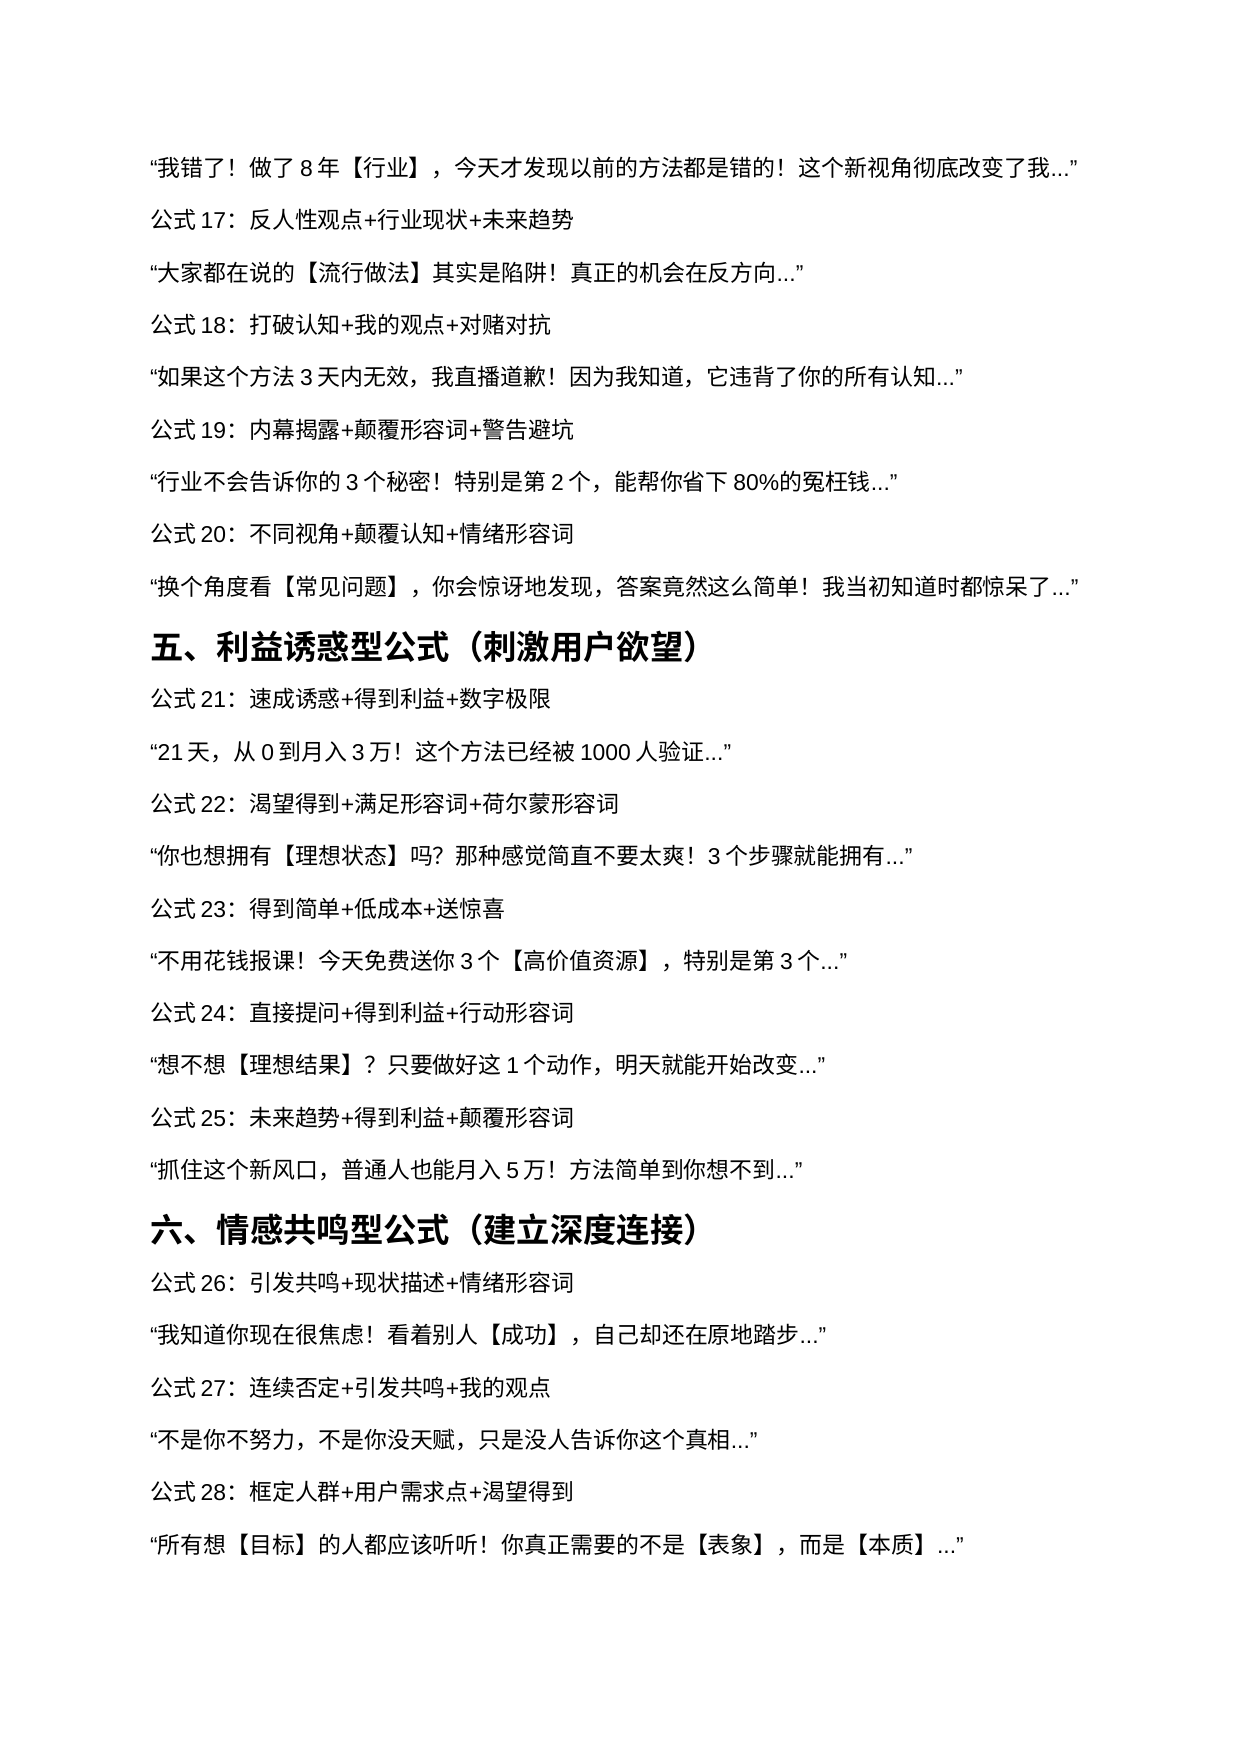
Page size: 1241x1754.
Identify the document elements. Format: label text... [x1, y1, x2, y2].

text “21天，从0到月入3万！这个方法已经被1000人验证...” [150, 734, 1090, 767]
text 公式22：渴望得到+满足形容词+荷尔蒙形容词 [150, 786, 1090, 819]
text “换个角度看【常见问题】，你会惊讶地发现，答案竟然这么简单！我当初知道时都惊呆了...” [150, 568, 1090, 602]
text 公式18：打破认知+我的观点+对赌对抗 [150, 307, 1090, 340]
text 公式21：速成诱惑+得到利益+数字极限 [150, 681, 1090, 714]
text “抓住这个新风口，普通人也能月入5万！方法简单到你想不到...” [150, 1152, 1090, 1185]
text “行业不会告诉你的3个秘密！特别是第2个，能帮你省下80%的冤枉钱...” [150, 464, 1090, 497]
text 公式24：直接提问+得到利益+行动形容词 [150, 995, 1090, 1028]
text “不用花钱报课！今天免费送你3个【高价值资源】，特别是第3个...” [150, 943, 1090, 976]
text 公式27：连续否定+引发共鸣+我的观点 [150, 1369, 1090, 1403]
text “你也想拥有【理想状态】吗？那种感觉简直不要太爽！3个步骤就能拥有...” [150, 838, 1090, 871]
text “我错了！做了8年【行业】，今天才发现以前的方法都是错的！这个新视角彻底改变了我...” [150, 150, 1090, 183]
text 公式17：反人性观点+行业现状+未来趋势 [150, 202, 1090, 236]
text 公式23：得到简单+低成本+送惊喜 [150, 891, 1090, 924]
text 公式20：不同视角+颠覆认知+情绪形容词 [150, 516, 1090, 549]
text “大家都在说的【流行做法】其实是陷阱！真正的机会在反方向...” [150, 254, 1090, 288]
text 公式19：内幕揭露+颠覆形容词+警告避坑 [150, 411, 1090, 445]
text “我知道你现在很焦虑！看着别人【成功】，自己却还在原地踏步...” [150, 1317, 1090, 1351]
text “想不想【理想结果】？只要做好这1个动作，明天就能开始改变...” [150, 1047, 1090, 1081]
text “不是你不努力，不是你没天赋，只是没人告诉你这个真相...” [150, 1422, 1090, 1455]
text “所有想【目标】的人都应该听听！你真正需要的不是【表象】，而是【本质】...” [150, 1526, 1090, 1560]
text 公式25：未来趋势+得到利益+颠覆形容词 [150, 1100, 1090, 1133]
text 公式28：框定人群+用户需求点+渴望得到 [150, 1474, 1090, 1507]
text “如果这个方法3天内无效，我直播道歉！因为我知道，它违背了你的所有认知...” [150, 359, 1090, 392]
text 公式26：引发共鸣+现状描述+情绪形容词 [150, 1265, 1090, 1298]
